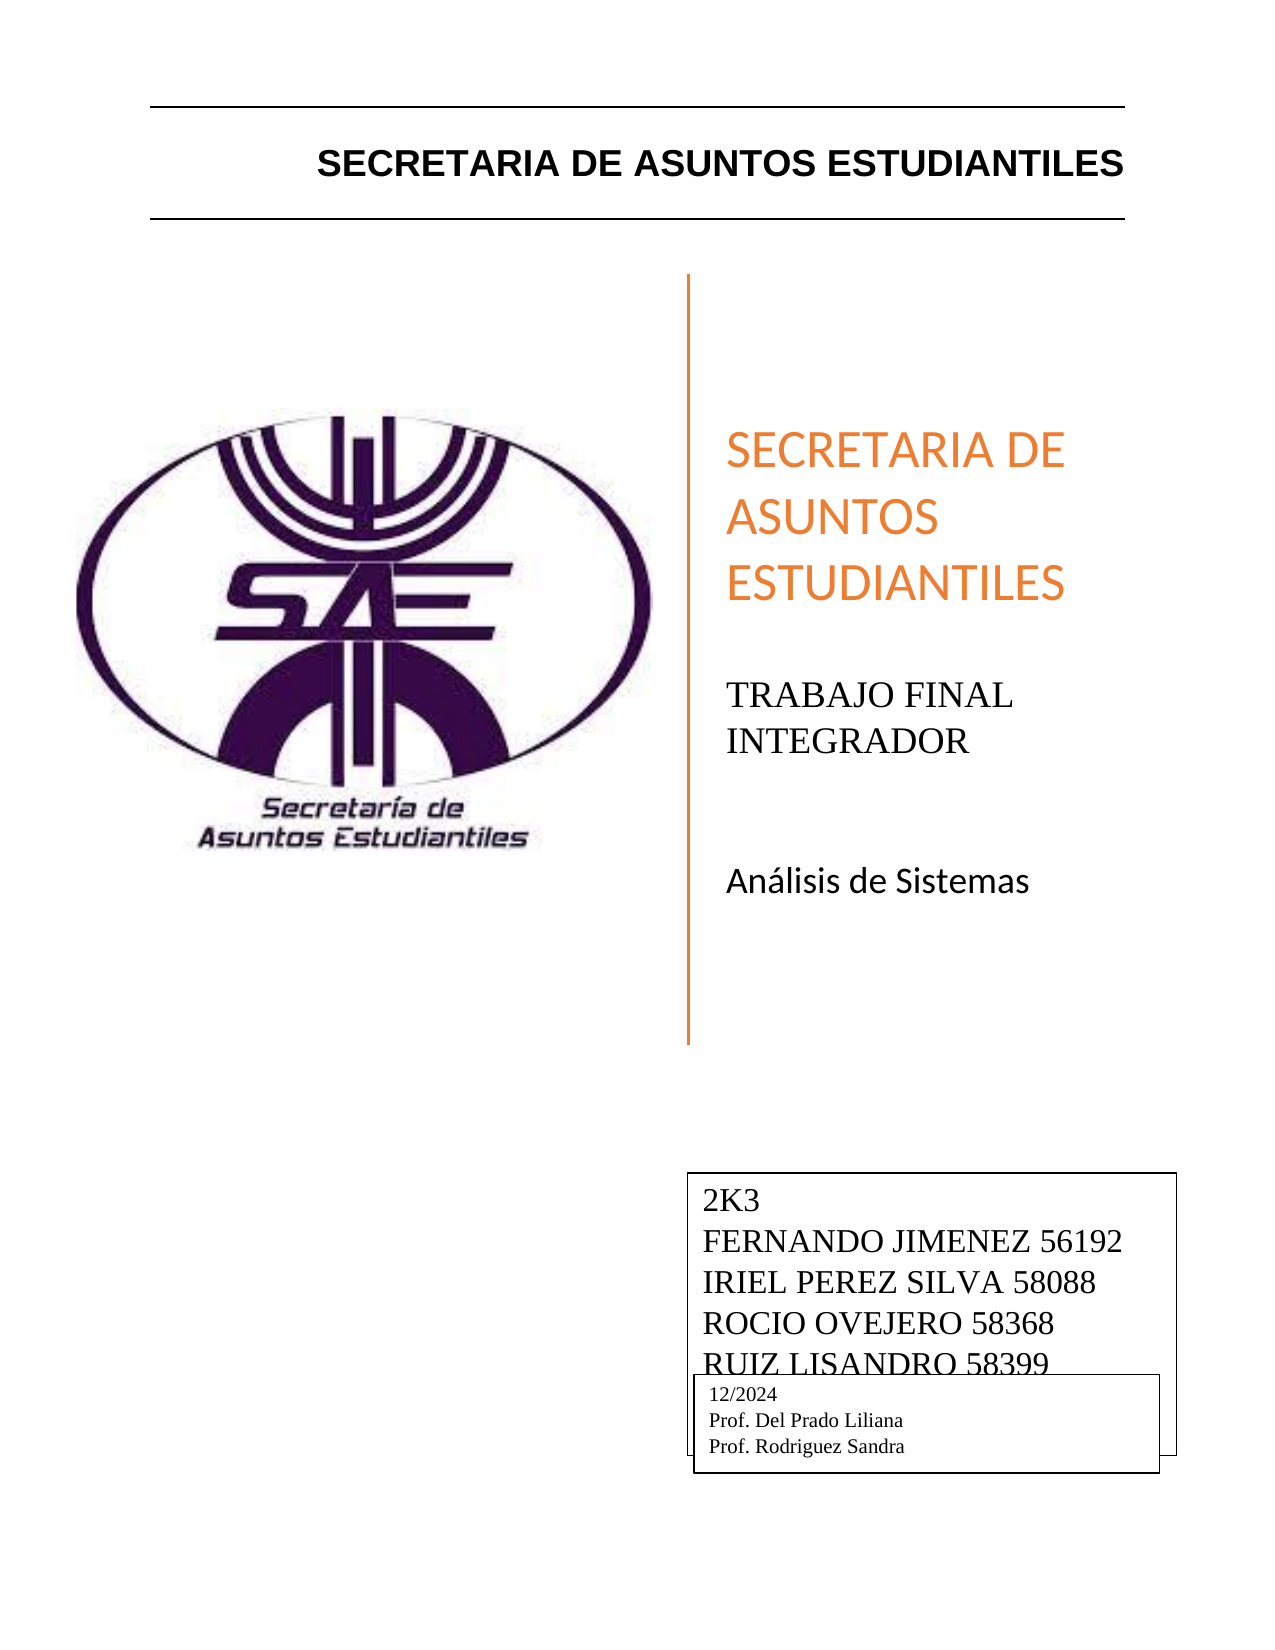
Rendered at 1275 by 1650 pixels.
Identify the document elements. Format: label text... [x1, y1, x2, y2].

picture [76, 408, 653, 851]
table_header SECRETARIA DE ASUNTOS ESTUDIANTILES TRABAJO FINAL INTEGRADOR Análisis de Sistemas [690, 274, 1237, 1044]
table_header [38, 274, 687, 1044]
